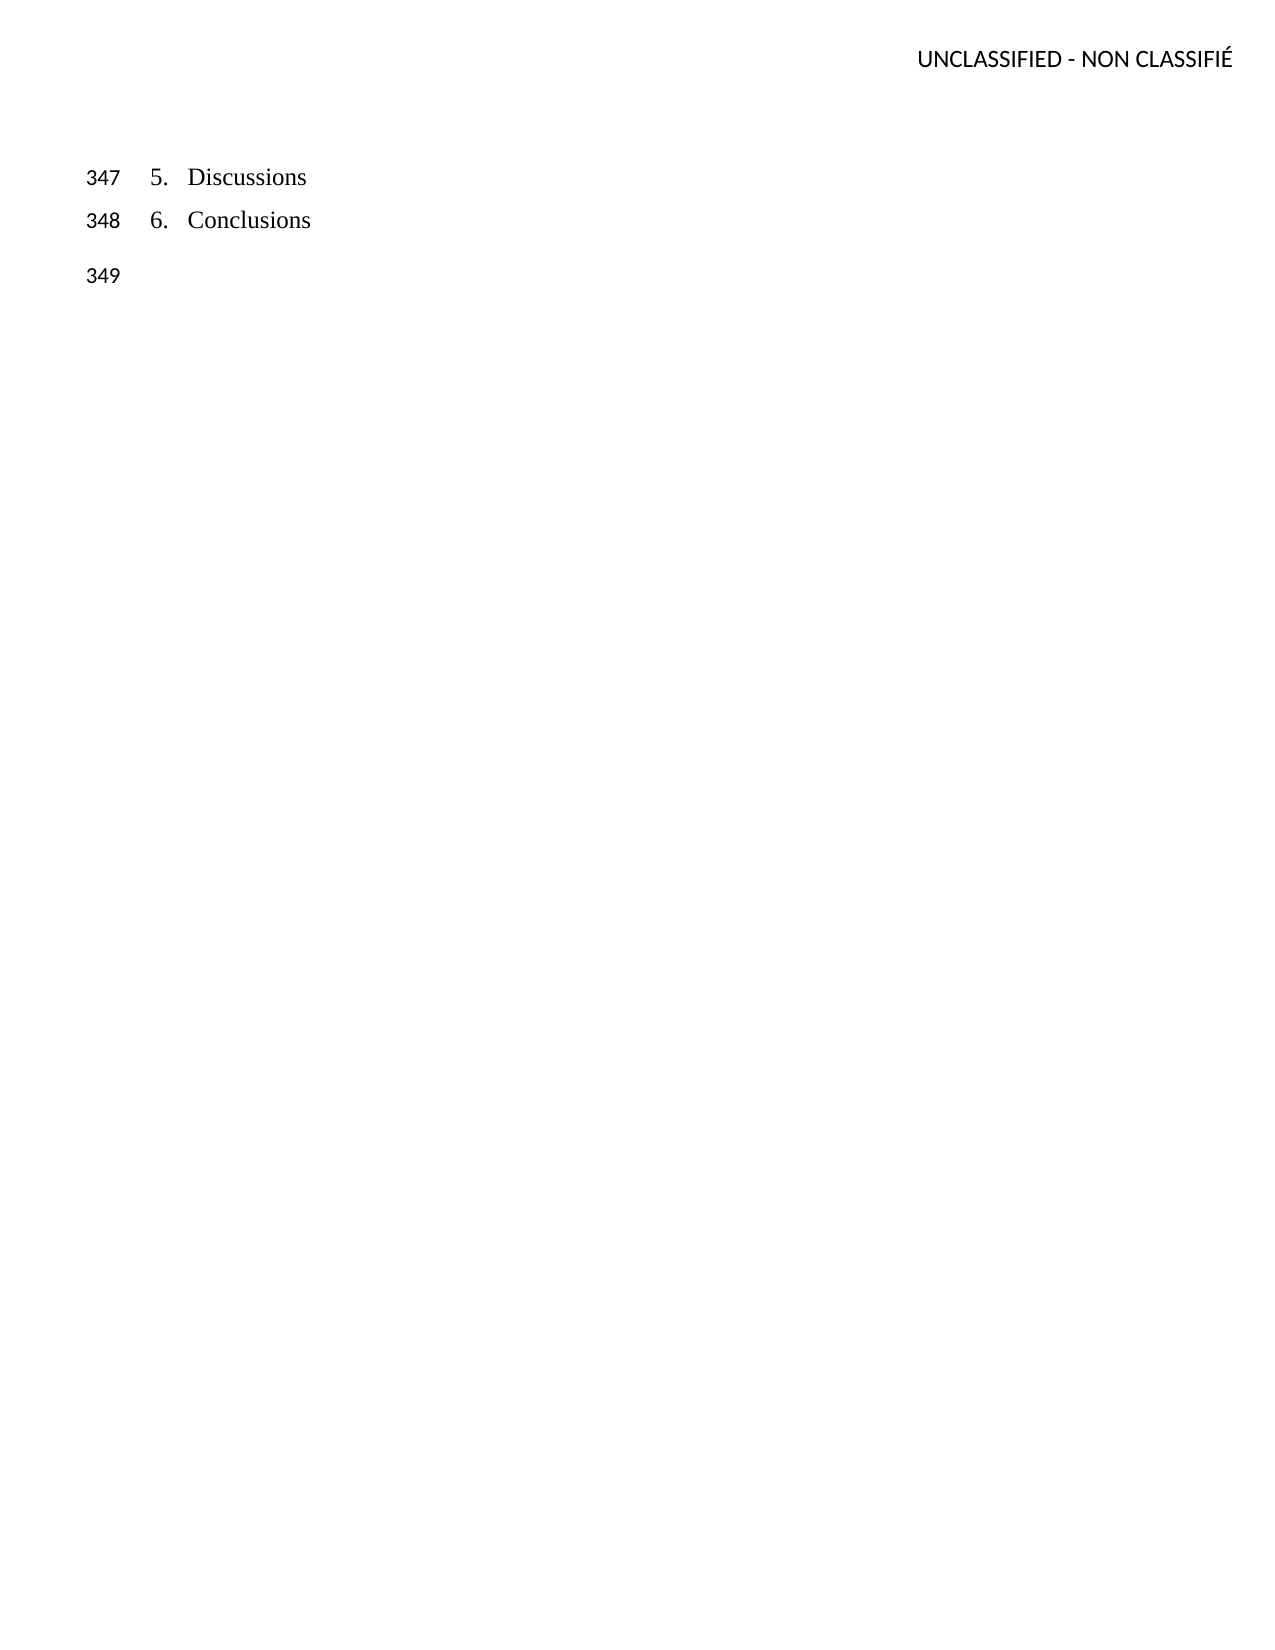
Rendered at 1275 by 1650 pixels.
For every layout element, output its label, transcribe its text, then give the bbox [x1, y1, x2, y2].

list Conclusions [150, 206, 1125, 234]
list Discussions [150, 162, 1125, 191]
